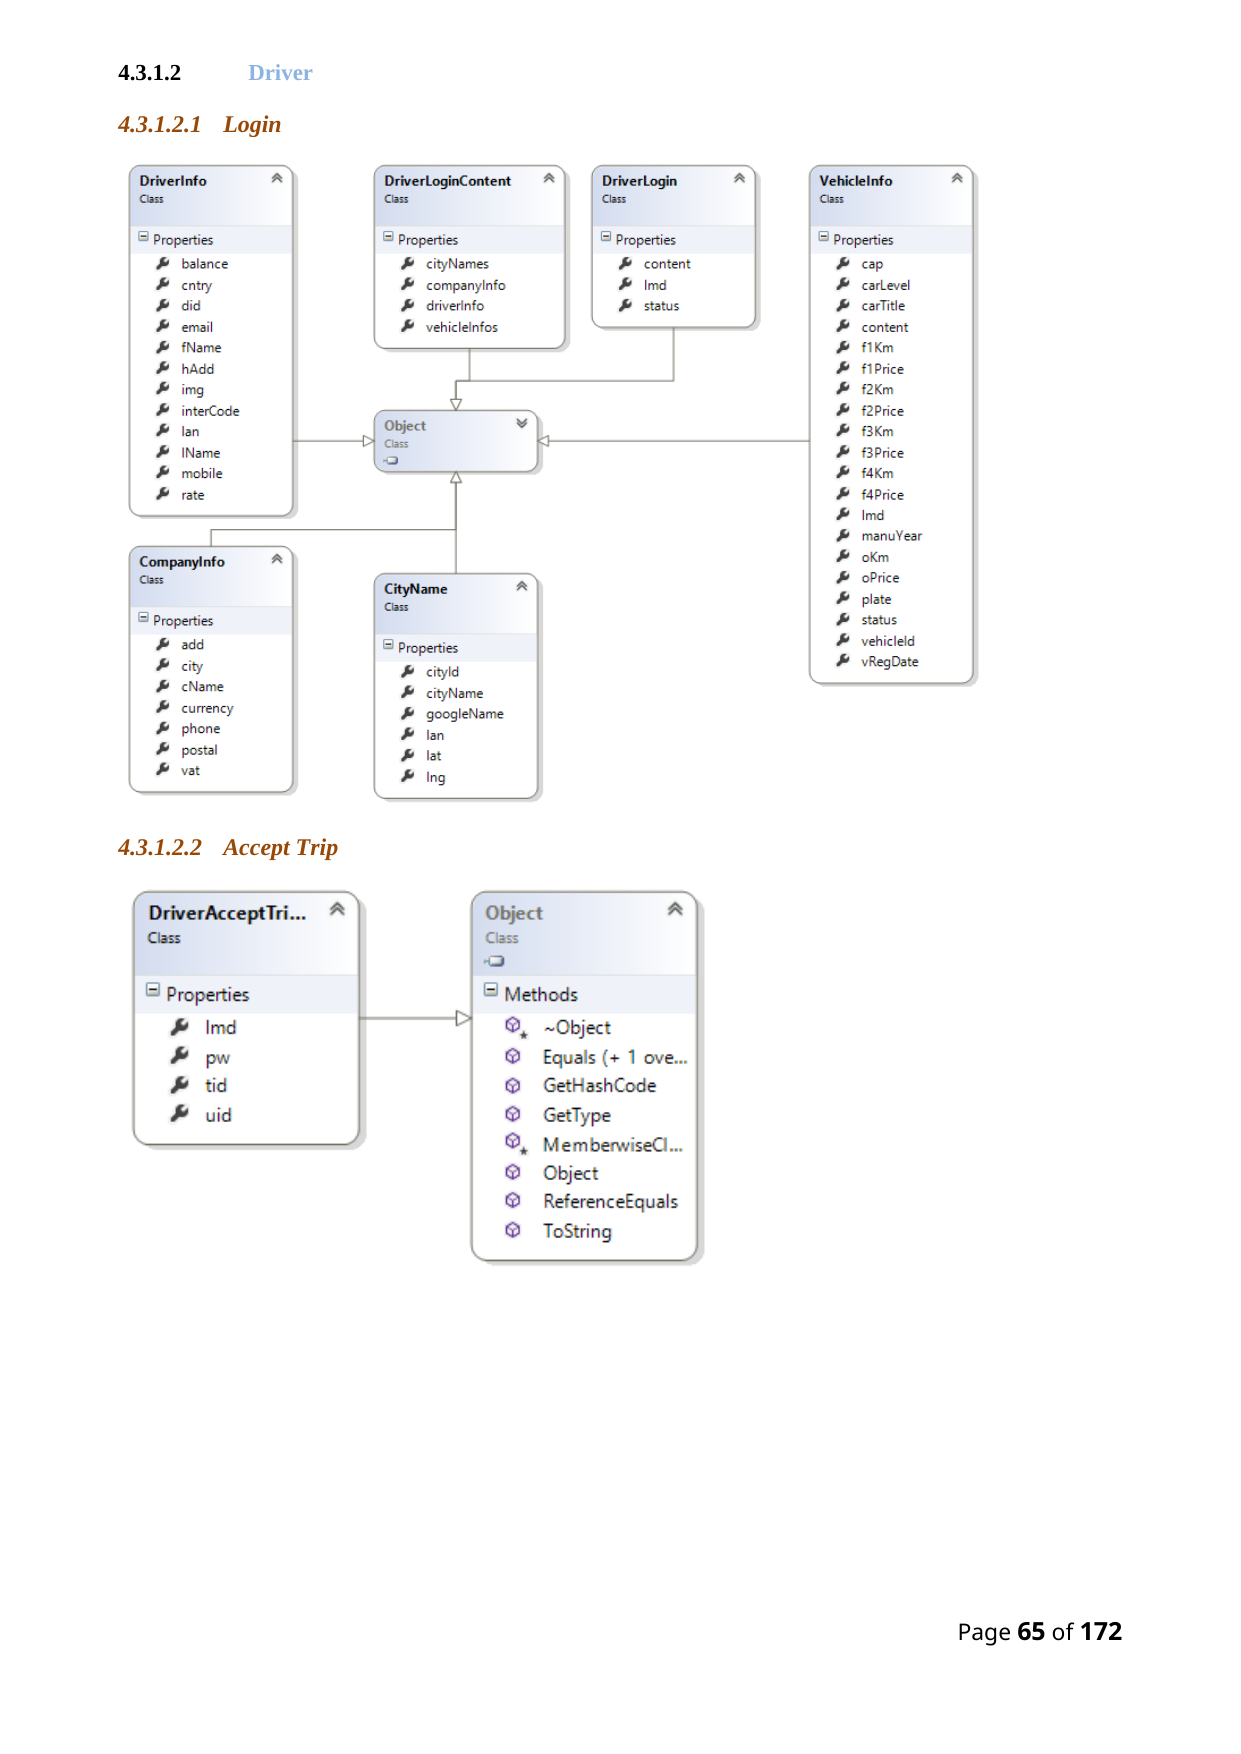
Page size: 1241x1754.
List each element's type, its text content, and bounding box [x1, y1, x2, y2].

subtitle Driver [118, 59, 1122, 85]
picture [118, 154, 983, 808]
subtitle Accept Trip [118, 833, 1122, 861]
subtitle Login [118, 110, 1122, 138]
picture [118, 877, 711, 1274]
